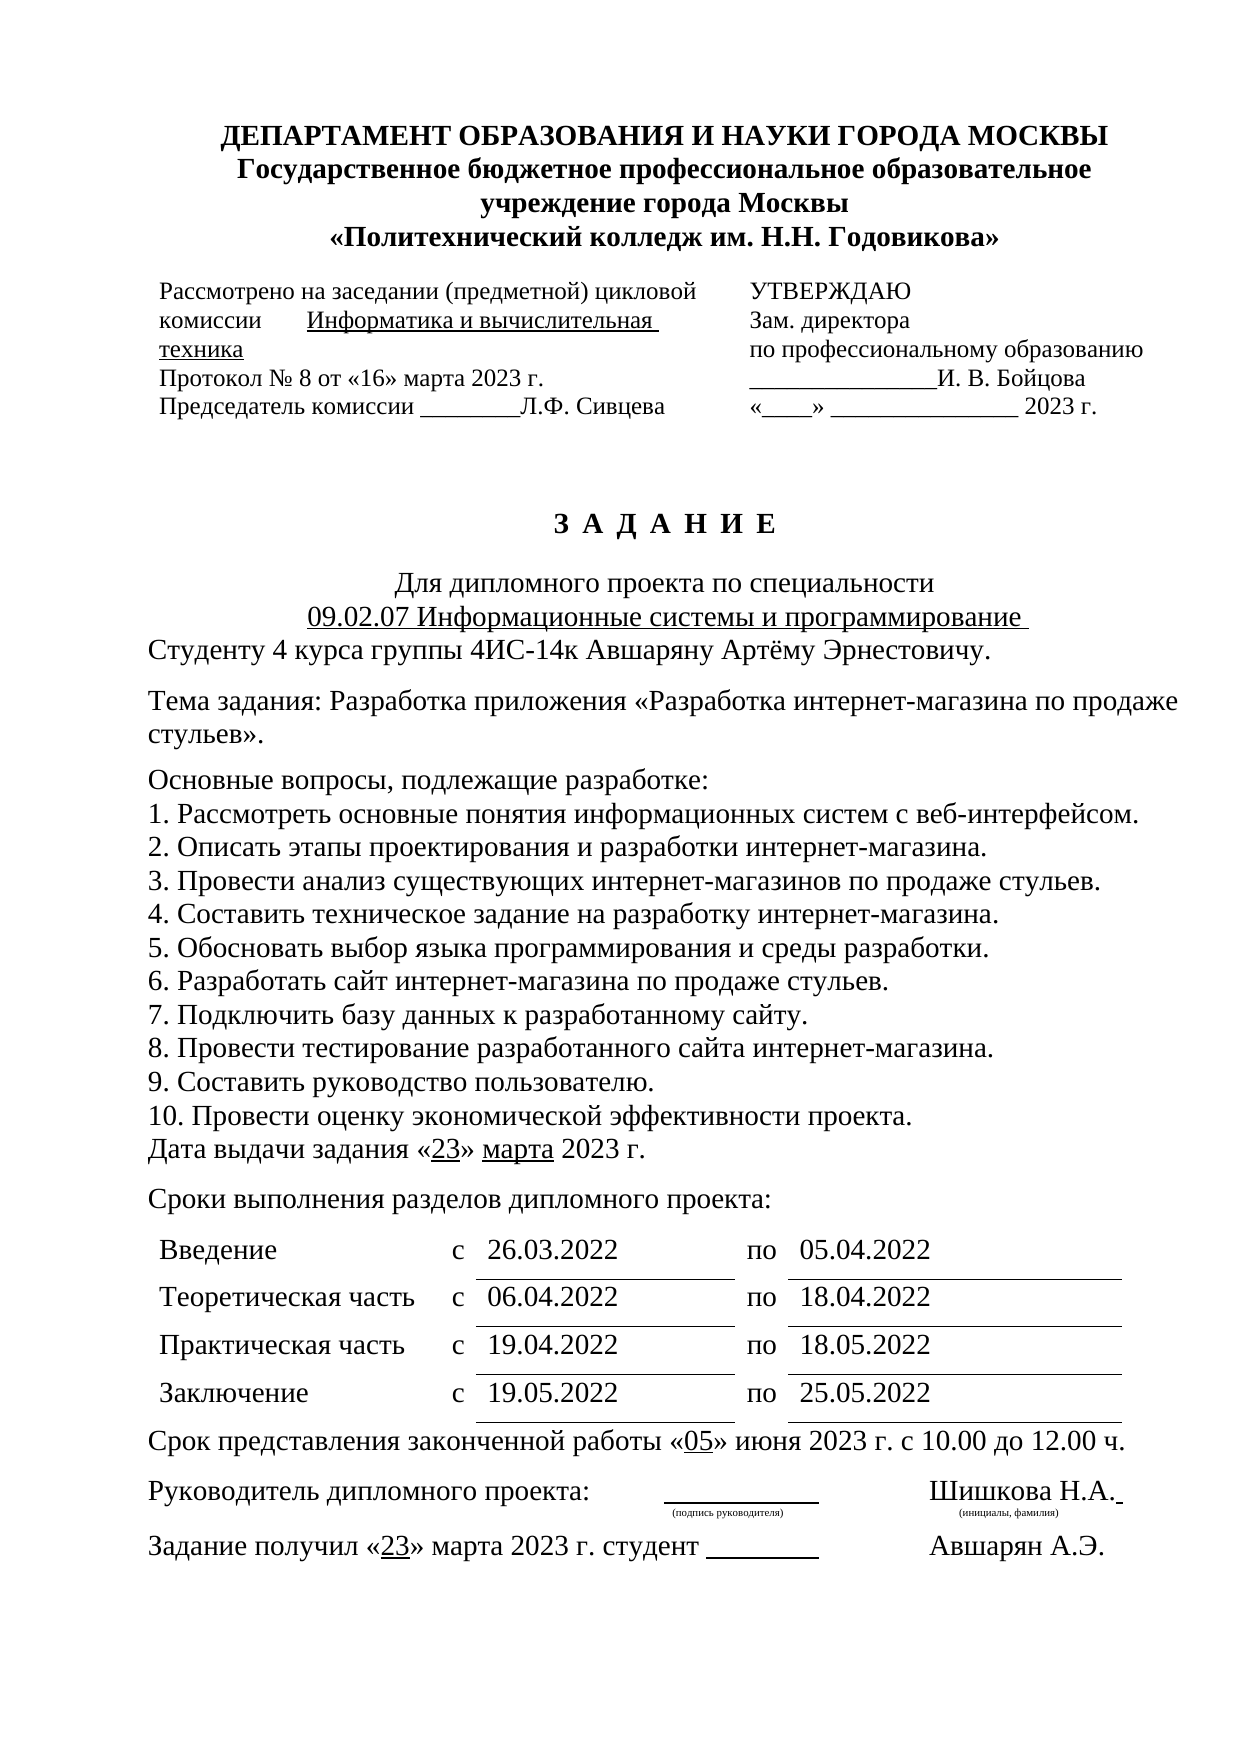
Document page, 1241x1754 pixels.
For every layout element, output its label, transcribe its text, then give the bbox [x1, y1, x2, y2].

table_cell 06.04.2022 [476, 1280, 735, 1326]
text Задание получил «23» марта 2023 г. студент Авшарян А.Э. [148, 1528, 1181, 1562]
text 10. Провести оценку экономической эффективности проекта. [148, 1098, 1181, 1131]
table_cell с [440, 1279, 476, 1326]
text Руководитель дипломного проекта: Шишкова Н.А. [148, 1473, 1181, 1506]
text 6. Разработать сайт интернет-магазина по продаже стульев. [148, 963, 1181, 997]
text Срок представления законченной работы «05» июня 2023 г. с 10.00 до 12.00 ч. [148, 1423, 1181, 1456]
table_header 26.03.2022 [476, 1232, 735, 1278]
text 4. Составить техническое задание на разработку интернет-магазина. [148, 896, 1181, 930]
table_cell Заключение [148, 1374, 440, 1422]
table_header 05.04.2022 [788, 1232, 1122, 1278]
text Тема задания: Разработка приложения «Разработка интернет-магазина по продаже стульев». [148, 683, 1181, 750]
text Государственное бюджетное профессиональное образовательное учреждение города Москвы [148, 152, 1181, 219]
text Студенту 4 курса группы 4ИС-14к Авшаряну Артёму Эрнестовичу. [148, 632, 1181, 666]
text 5. Обосновать выбор языка программирования и среды разработки. [148, 930, 1181, 963]
table_header по [735, 1232, 788, 1278]
table_header УТВЕРЖДАЮ Зам. директора по профессиональному образованию _______________И. В. Бойцова «____» _______________ 2023 г. [738, 276, 1211, 444]
table_cell с [440, 1326, 476, 1374]
table_cell 18.05.2022 [788, 1327, 1122, 1374]
table_cell с [440, 1374, 476, 1422]
table_cell 19.05.2022 [476, 1375, 735, 1422]
text 1. Рассмотреть основные понятия информационных систем с веб-интерфейсом. [148, 796, 1181, 829]
table_cell 19.04.2022 [476, 1327, 735, 1374]
text (подпись руководителя) (инициалы, фамилия) [148, 1506, 1181, 1528]
text «Политехнический колледж им. Н.Н. Годовикова» [148, 219, 1181, 252]
table_cell 18.04.2022 [788, 1280, 1122, 1326]
table_cell по [735, 1326, 788, 1374]
table_header Введение [148, 1232, 440, 1278]
text Дата выдачи задания «23» марта 2023 г. [148, 1131, 1181, 1165]
table_cell по [735, 1279, 788, 1326]
text Сроки выполнения разделов дипломного проекта: [148, 1181, 1181, 1215]
text 8. Провести тестирование разработанного сайта интернет-магазина. [148, 1031, 1181, 1064]
text 7. Подключить базу данных к разработанному сайту. [148, 997, 1181, 1031]
text ЗАДАНИЕ [148, 507, 1181, 540]
text 09.02.07 Информационные системы и программирование [148, 599, 1181, 632]
text ДЕПАРТАМЕНТ ОБРАЗОВАНИЯ И НАУКИ ГОРОДА МОСКВЫ [148, 118, 1181, 152]
text 3. Провести анализ существующих интернет-магазинов по продаже стульев. [148, 863, 1181, 896]
table_header с [440, 1232, 476, 1278]
text 9. Составить руководство пользователю. [148, 1064, 1181, 1098]
table_header Рассмотрено на заседании (предметной) цикловой комиссии Информатика и вычислительная техника Протокол № 8 от «16» марта 2023 г. Председатель комиссии ________Л.Ф. Сивцева [148, 276, 738, 444]
table_cell Теоретическая часть [148, 1279, 440, 1326]
text Основные вопросы, подлежащие разработке: [148, 762, 1181, 796]
text 2. Описать этапы проектирования и разработки интернет-магазина. [148, 829, 1181, 863]
text Для дипломного проекта по специальности [148, 565, 1181, 599]
table_cell 25.05.2022 [788, 1375, 1122, 1422]
table_cell по [735, 1374, 788, 1422]
table_cell Практическая часть [148, 1326, 440, 1374]
